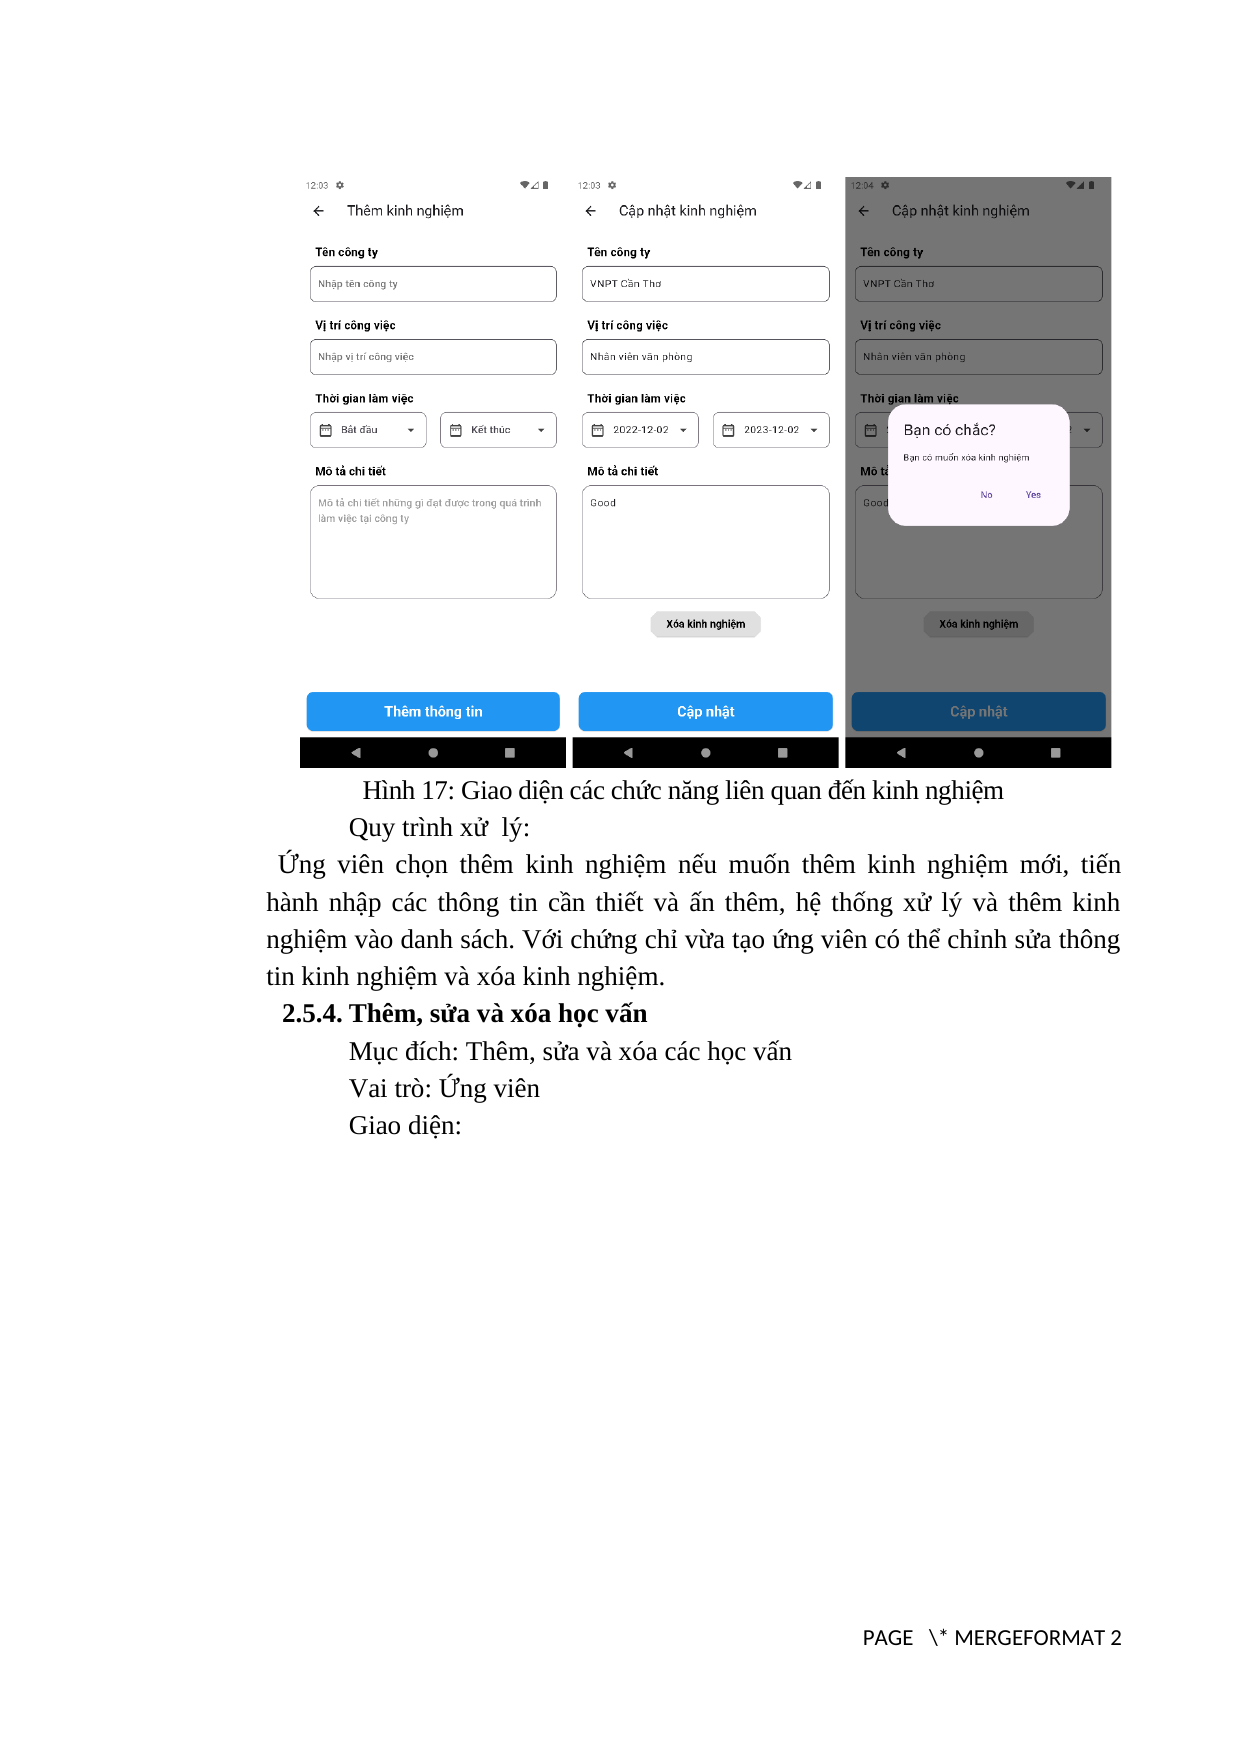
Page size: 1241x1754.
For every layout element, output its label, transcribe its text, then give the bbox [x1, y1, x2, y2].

list Mục đích: Thêm, sửa và xóa các học vấn [348, 1035, 1122, 1066]
text Ứng viên chọn thêm kinh nghiệm nếu muốn thêm kinh nghiệm mới, tiến hành nhập các thông tin cần thiết và ấn thêm, hệ thống xử lý và thêm kinh nghiệm vào danh sách. Với chứng chỉ vừa tạo ứng viên có thể chỉnh sửa thông tin kinh nghiệm và xóa kinh nghiệm. [266, 848, 1122, 991]
picture [845, 177, 1112, 768]
picture [572, 177, 839, 768]
picture [300, 177, 566, 768]
text Hình 17: Giao diện các chức năng liên quan đến kinh nghiệm [244, 774, 1122, 805]
text Quy trình xử lý: [278, 811, 1122, 842]
list Thêm, sửa và xóa học vấn [282, 998, 1122, 1029]
list Vai trò: Ứng viên [348, 1072, 1122, 1103]
list Giao diện: [348, 1109, 1122, 1141]
